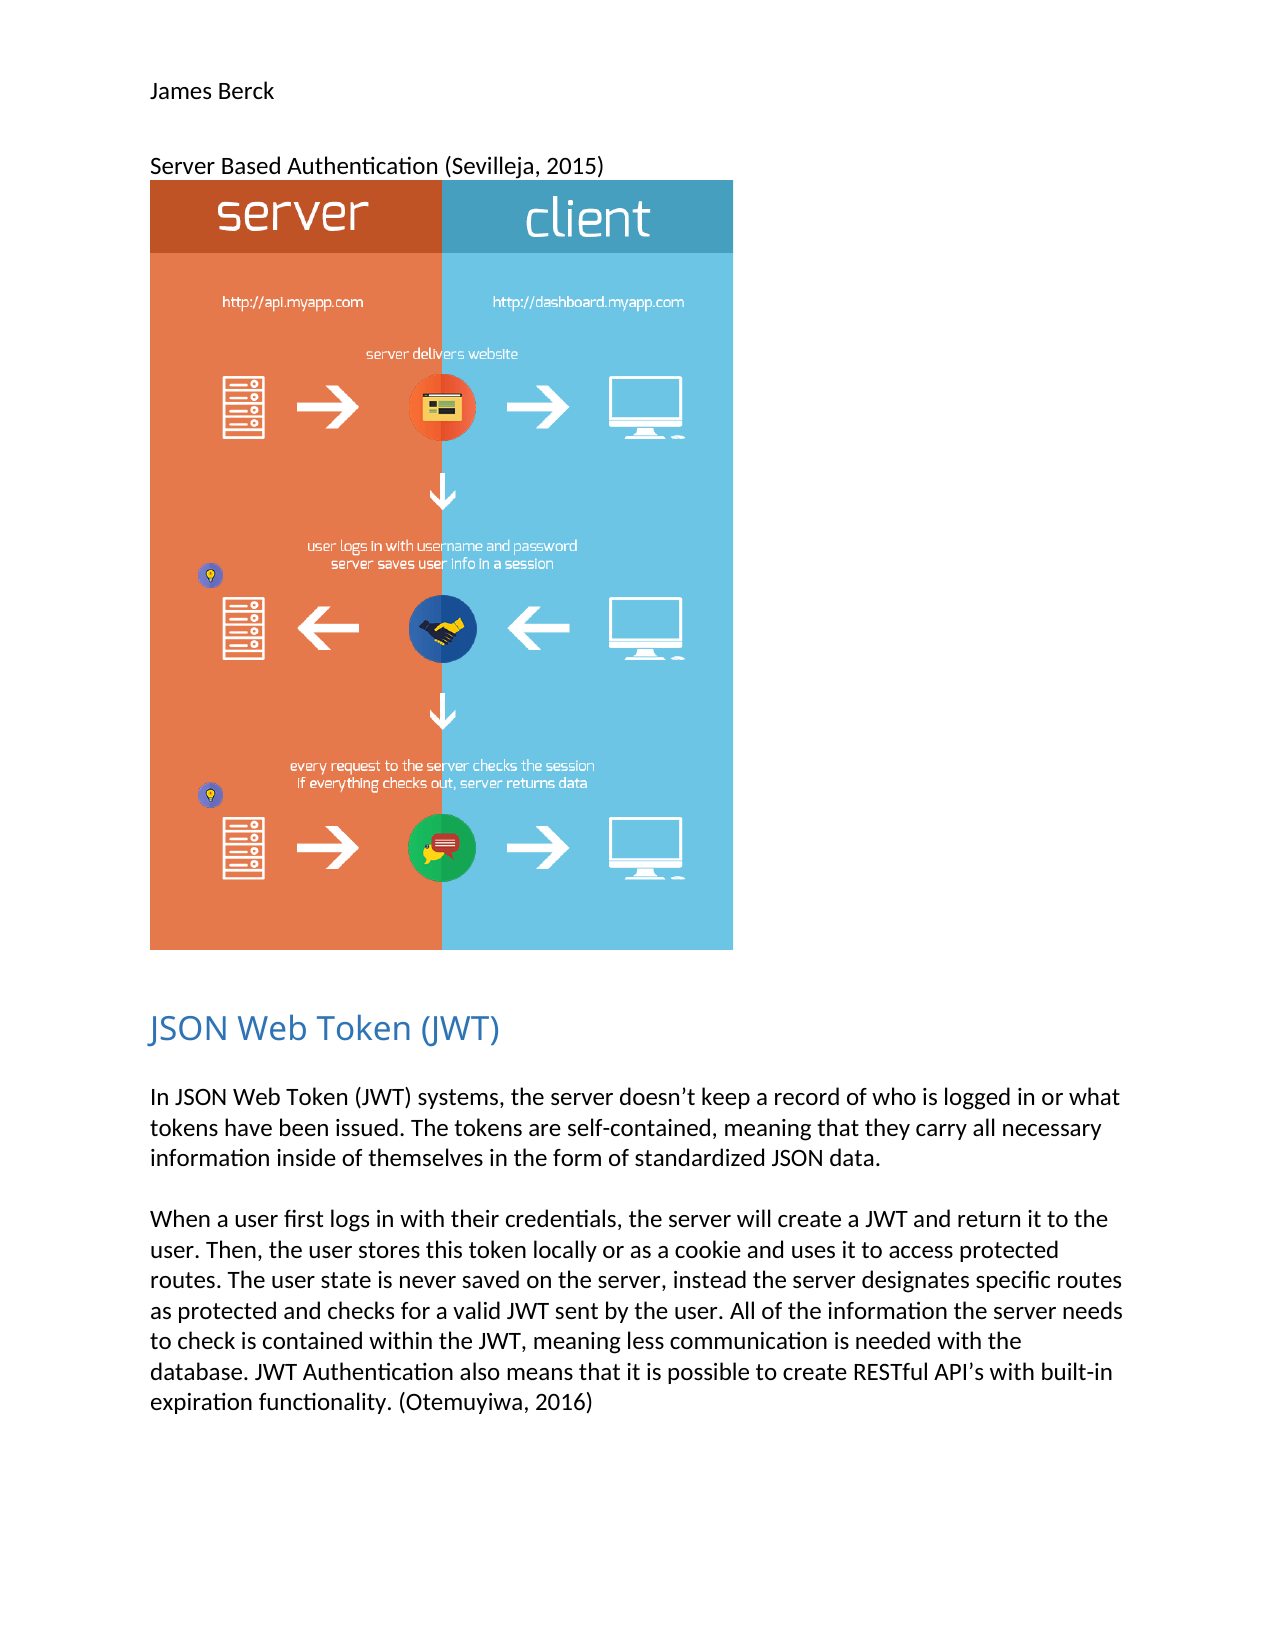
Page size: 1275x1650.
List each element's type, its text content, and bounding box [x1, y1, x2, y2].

text In JSON Web Token (JWT) systems, the server doesn’t keep a record of who is logged in or what tokens have been issued. The tokens are self-contained, meaning that they carry all necessary information inside of themselves in the form of standardized JSON data. [150, 1081, 1125, 1173]
text Server Based Authentication (Sevilleja, 2015) [150, 150, 1125, 181]
picture [150, 180, 734, 950]
subtitle JSON Web Token (JWT) [150, 1005, 1125, 1051]
text When a user first logs in with their credentials, the server will create a JWT and return it to the user. Then, the user stores this token locally or as a cookie and uses it to access protected routes. The user state is never saved on the server, instead the server designates specific routes as protected and checks for a valid JWT sent by the user. All of the information the server needs to check is contained within the JWT, meaning less communication is needed with the database. JWT Authentication also means that it is possible to create RESTful API’s with built-in expiration functionality. (Otemuyiwa, 2016) [150, 1203, 1125, 1417]
